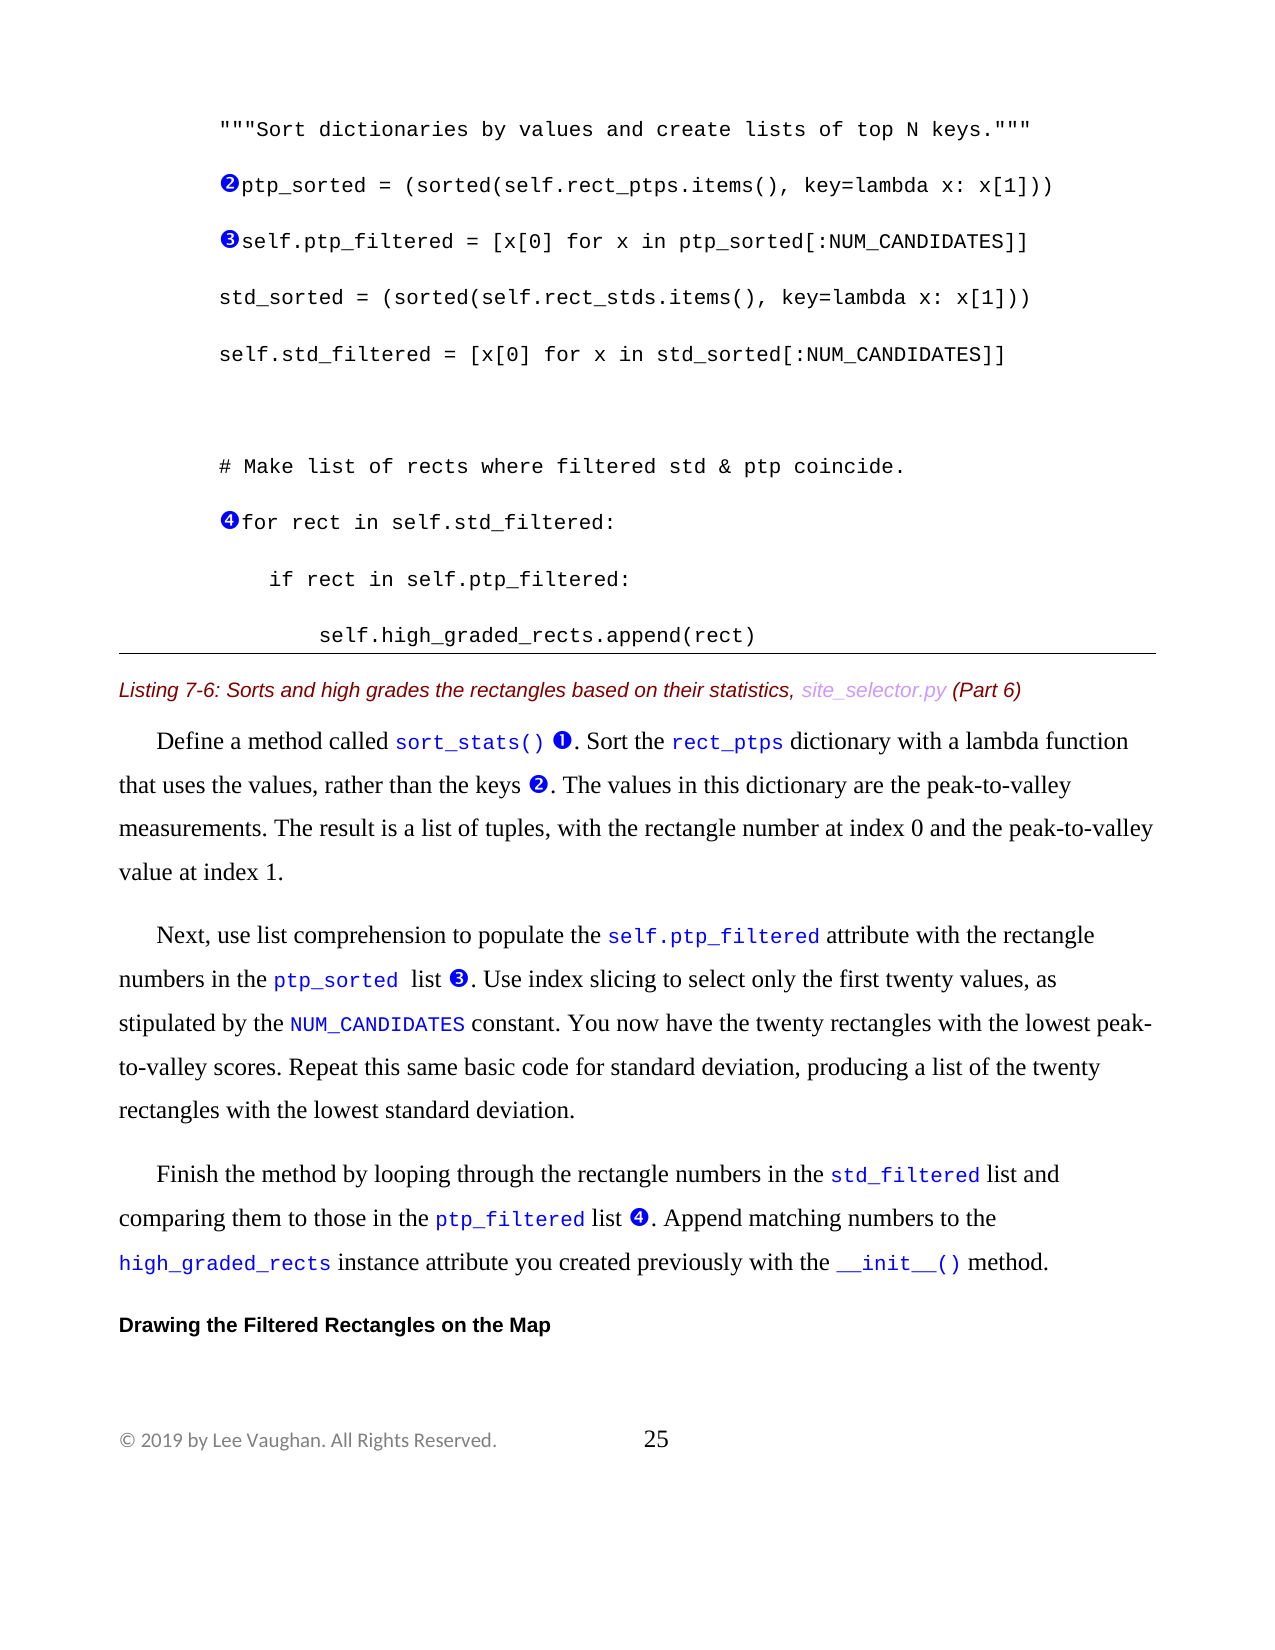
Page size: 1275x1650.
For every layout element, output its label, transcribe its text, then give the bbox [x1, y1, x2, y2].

list Listing 7-6: Sorts and high grades the rectangles based on their statistics, site_selector.py (Part 6) [118, 678, 1156, 702]
text # Make list of rects where filtered std & ptp coincide. [118, 456, 1156, 480]
text Define a method called sort_stats() . Sort the rect_ptps dictionary with a lambda function that uses the values, rather than the keys . The values in this dictionary are the peak-to-valley measurements. The result is a list of tuples, with the rectangle number at index 0 and the peak-to-valley value at index 1. [118, 726, 1156, 885]
text """Sort dictionaries by values and create lists of top N keys.""" [118, 118, 1156, 142]
text if rect in self.ptp_filtered: [118, 568, 1156, 592]
text for rect in self.std_filtered: [118, 512, 1156, 536]
text ptp_sorted = (sorted(self.rect_ptps.items(), key=lambda x: x[1])) [118, 175, 1156, 198]
text self.high_graded_rects.append(rect) [118, 625, 1156, 654]
text Finish the method by looping through the rectangle numbers in the std_filtered list and comparing them to those in the ptp_filtered list . Append matching numbers to the high_graded_rects instance attribute you created previously with the __init__() method. [118, 1159, 1156, 1277]
text Drawing the Filtered Rectangles on the Map [118, 1313, 1156, 1337]
text Next, use list comprehension to populate the self.ptp_filtered attribute with the rectangle numbers in the ptp_sorted list . Use index slicing to select only the first twenty values, as stipulated by the NUM_CANDIDATES constant. You now have the twenty rectangles with the lowest peak-to-valley scores. Repeat this same basic code for standard deviation, producing a list of the twenty rectangles with the lowest standard deviation. [118, 921, 1156, 1124]
text self.std_filtered = [x[0] for x in std_sorted[:NUM_CANDIDATES]] [118, 343, 1156, 367]
text self.ptp_filtered = [x[0] for x in ptp_sorted[:NUM_CANDIDATES]] [118, 231, 1156, 255]
text std_sorted = (sorted(self.rect_stds.items(), key=lambda x: x[1])) [118, 287, 1156, 311]
